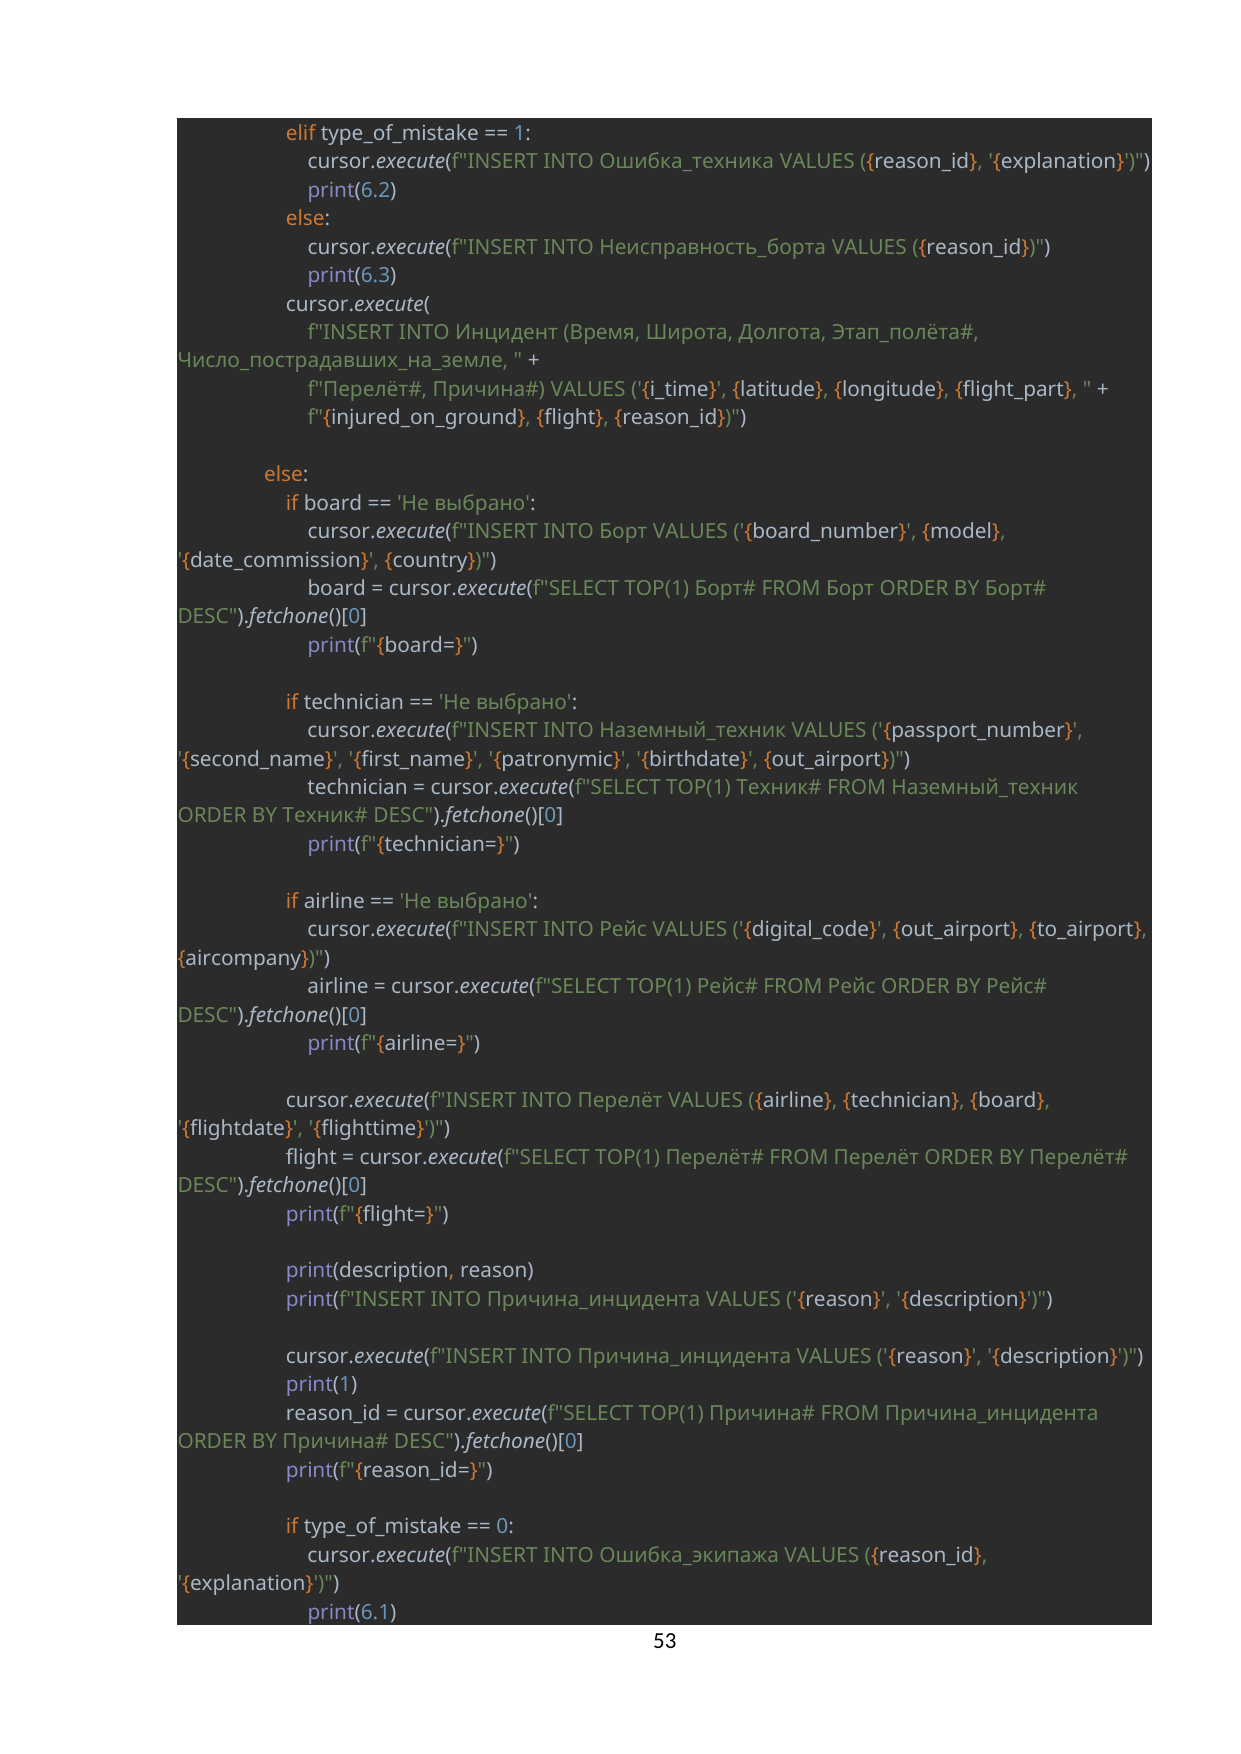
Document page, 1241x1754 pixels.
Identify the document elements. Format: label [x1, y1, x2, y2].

text [177, 118, 1152, 1625]
